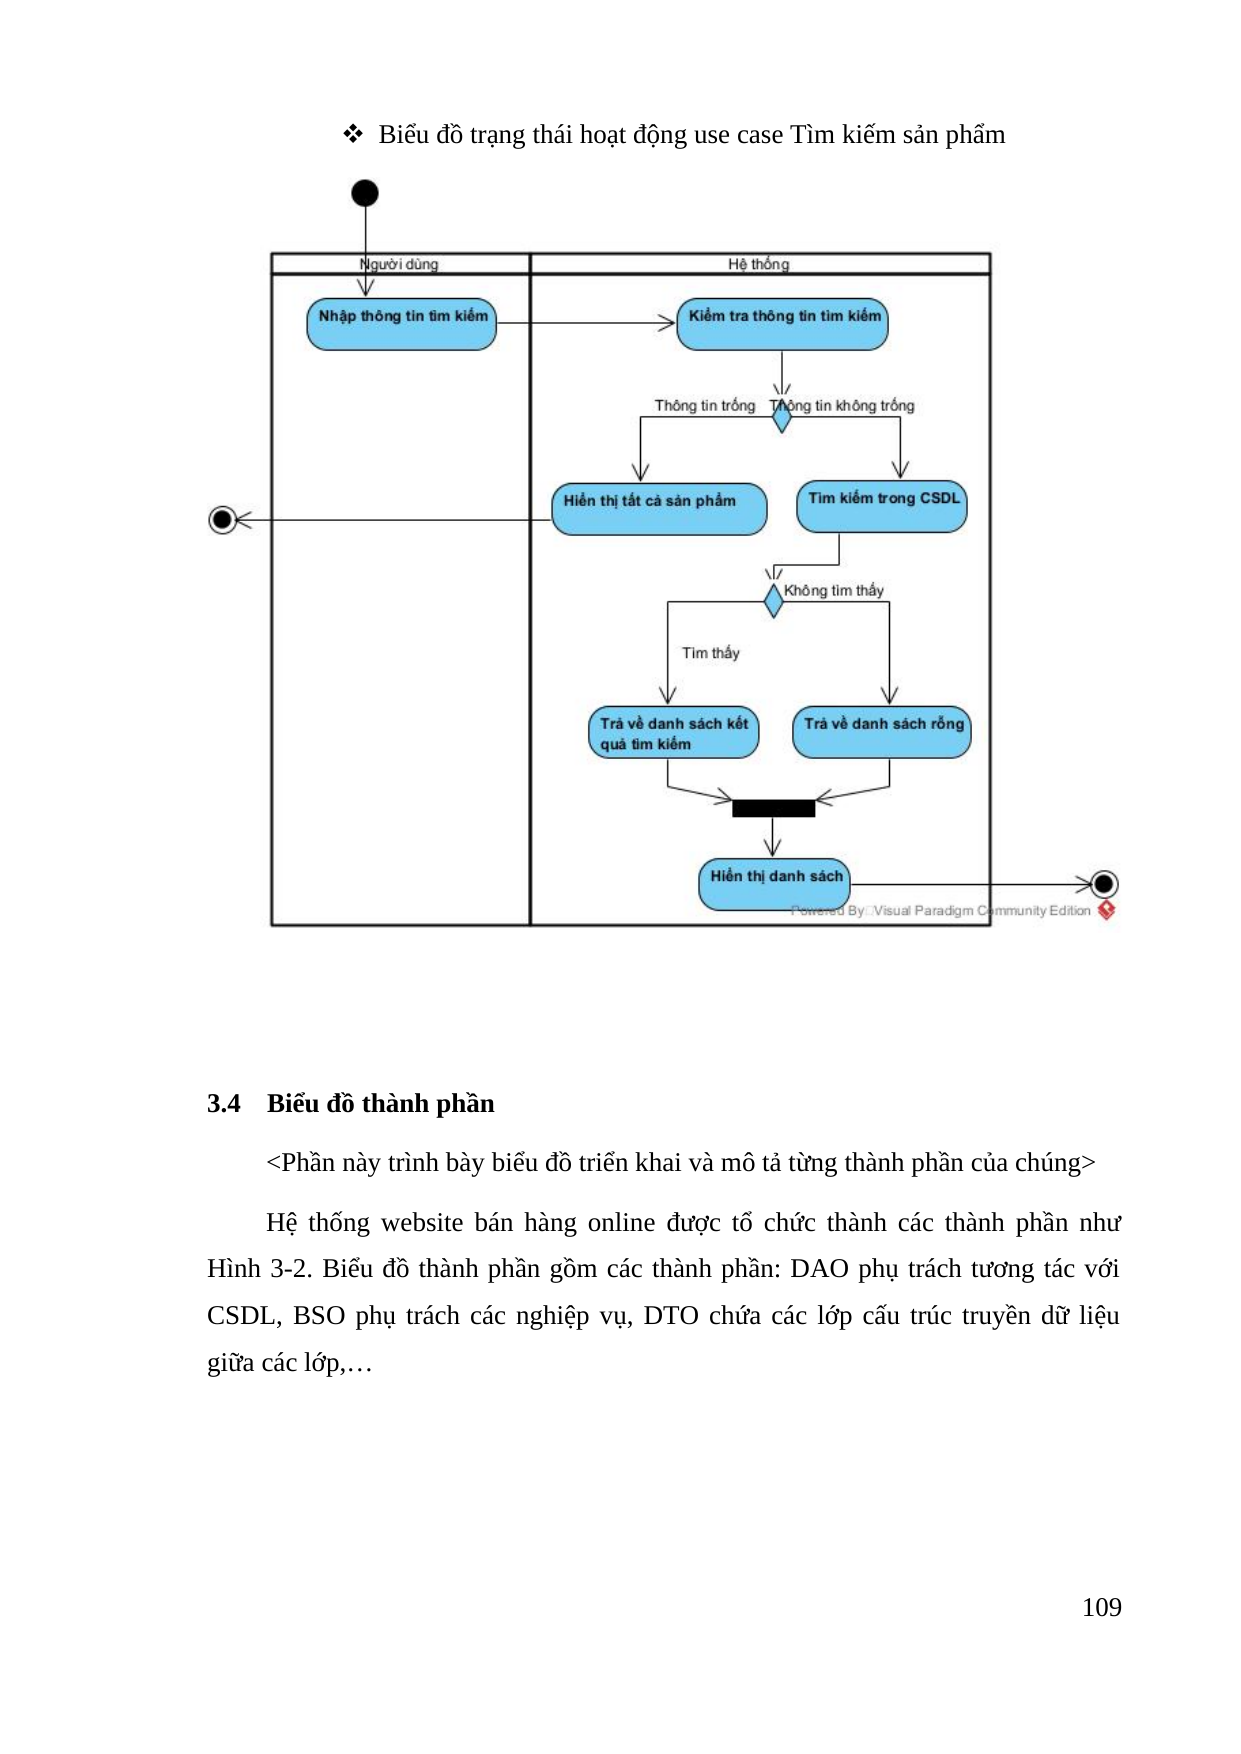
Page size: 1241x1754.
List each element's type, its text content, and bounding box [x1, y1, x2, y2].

picture [206, 177, 1123, 933]
list Biểu đồ trạng thái hoạt động use case Tìm kiếm sản phẩm [341, 118, 1122, 149]
subtitle Biểu đồ thành phần [207, 1087, 1122, 1118]
text <Phần này trình bày biểu đồ triển khai và mô tả từng thành phần của chúng> [207, 1146, 1122, 1178]
text Hệ thống website bán hàng online được tổ chức thành các thành phần như Hình 3-2. Biểu đồ thành phần gồm các thành phần: DAO phụ trách tương tác với CSDL, BSO phụ trách các nghiệp vụ, DTO chứa các lớp cấu trúc truyền dữ liệu giữa các lớp,… [207, 1206, 1122, 1377]
